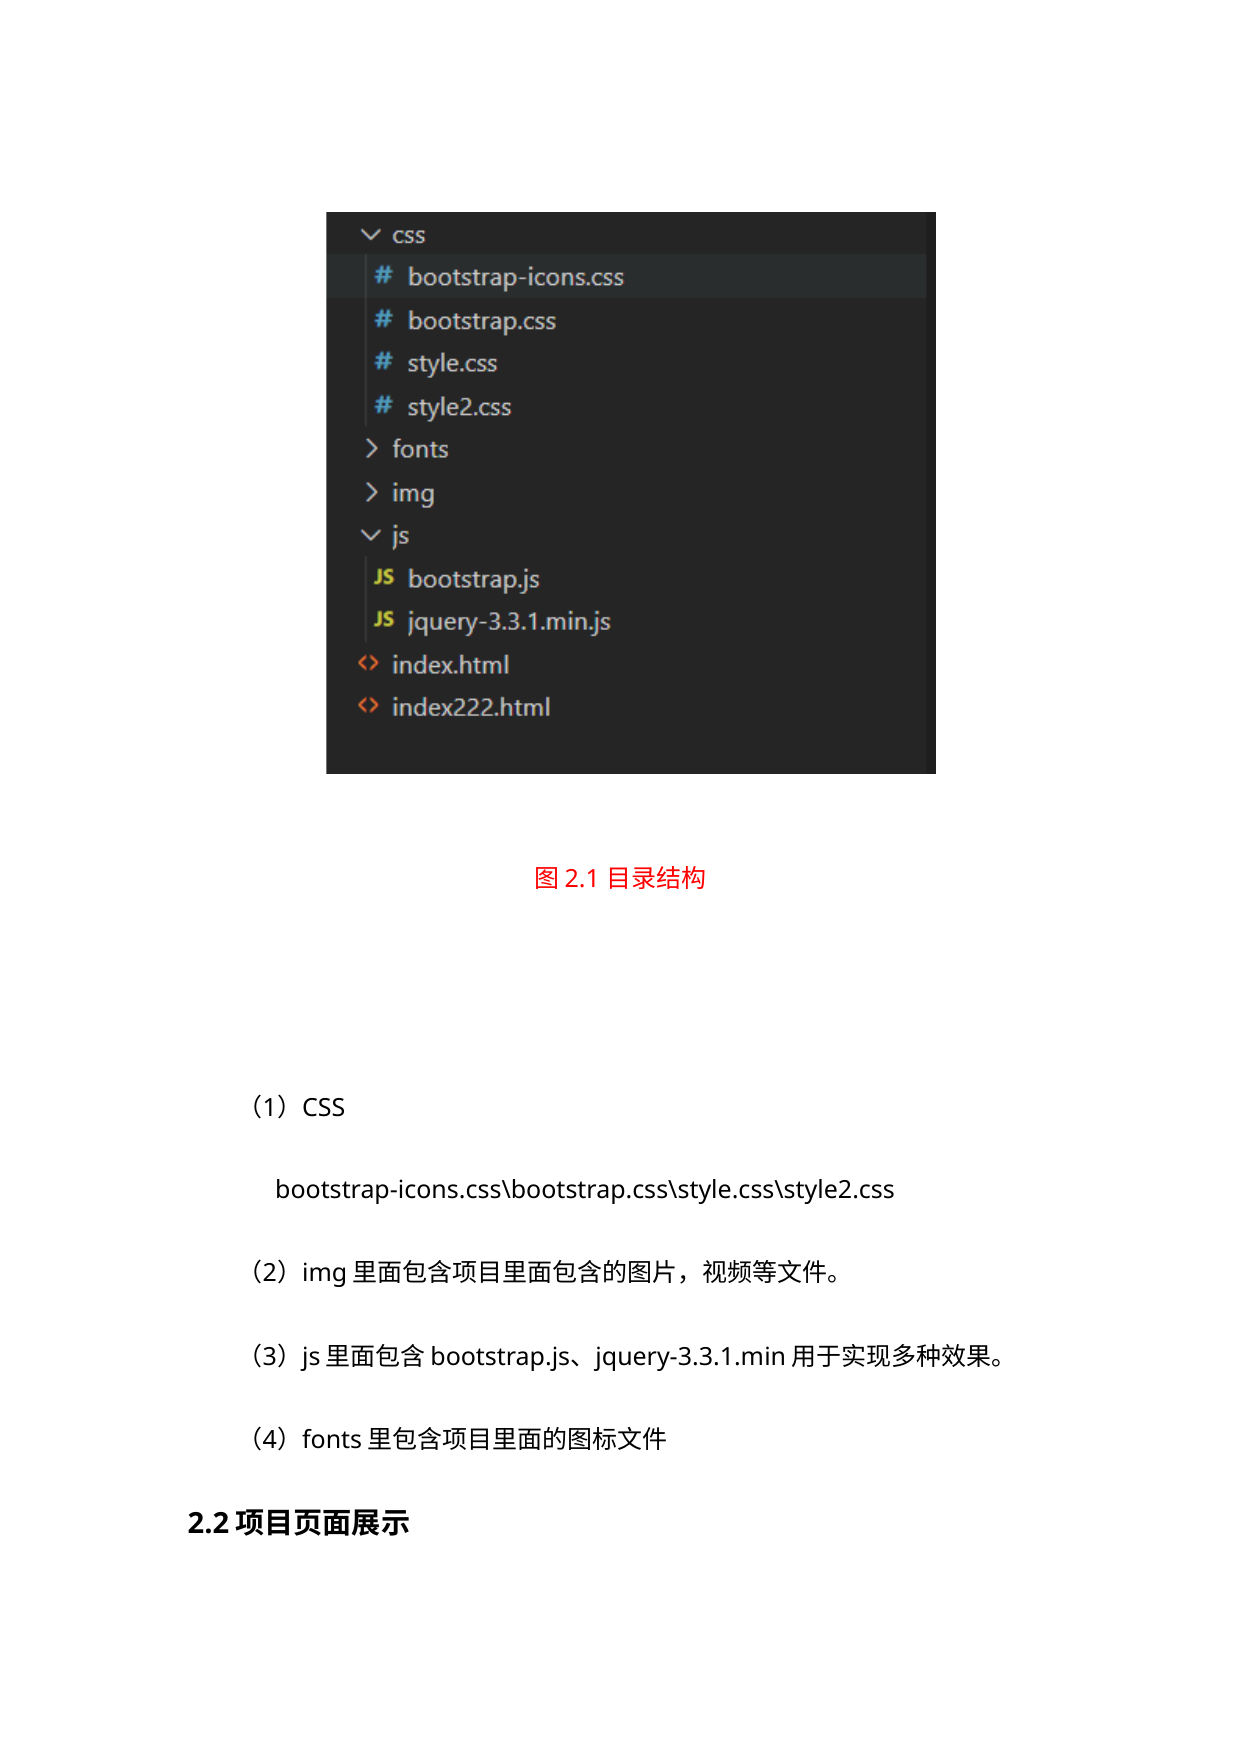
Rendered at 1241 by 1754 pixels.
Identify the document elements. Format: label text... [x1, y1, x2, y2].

text （2）img里面包含项目里面包含的图片，视频等文件。 [187, 1238, 1053, 1303]
text 2.2项目页面展示 [187, 1488, 1053, 1553]
text （4）fonts里包含项目里面的图标文件 [187, 1405, 1053, 1470]
table_header [304, 162, 936, 844]
table_cell 图2.1 目录结构 [304, 845, 936, 909]
text （1）CSS [187, 1073, 1053, 1138]
text bootstrap-icons.css\bootstrap.css\style.css\style2.css [225, 1157, 1053, 1222]
text （3）js里面包含bootstrap.js、jquery-3.3.1.min用于实现多种效果。 [187, 1322, 1053, 1387]
picture [326, 212, 936, 774]
